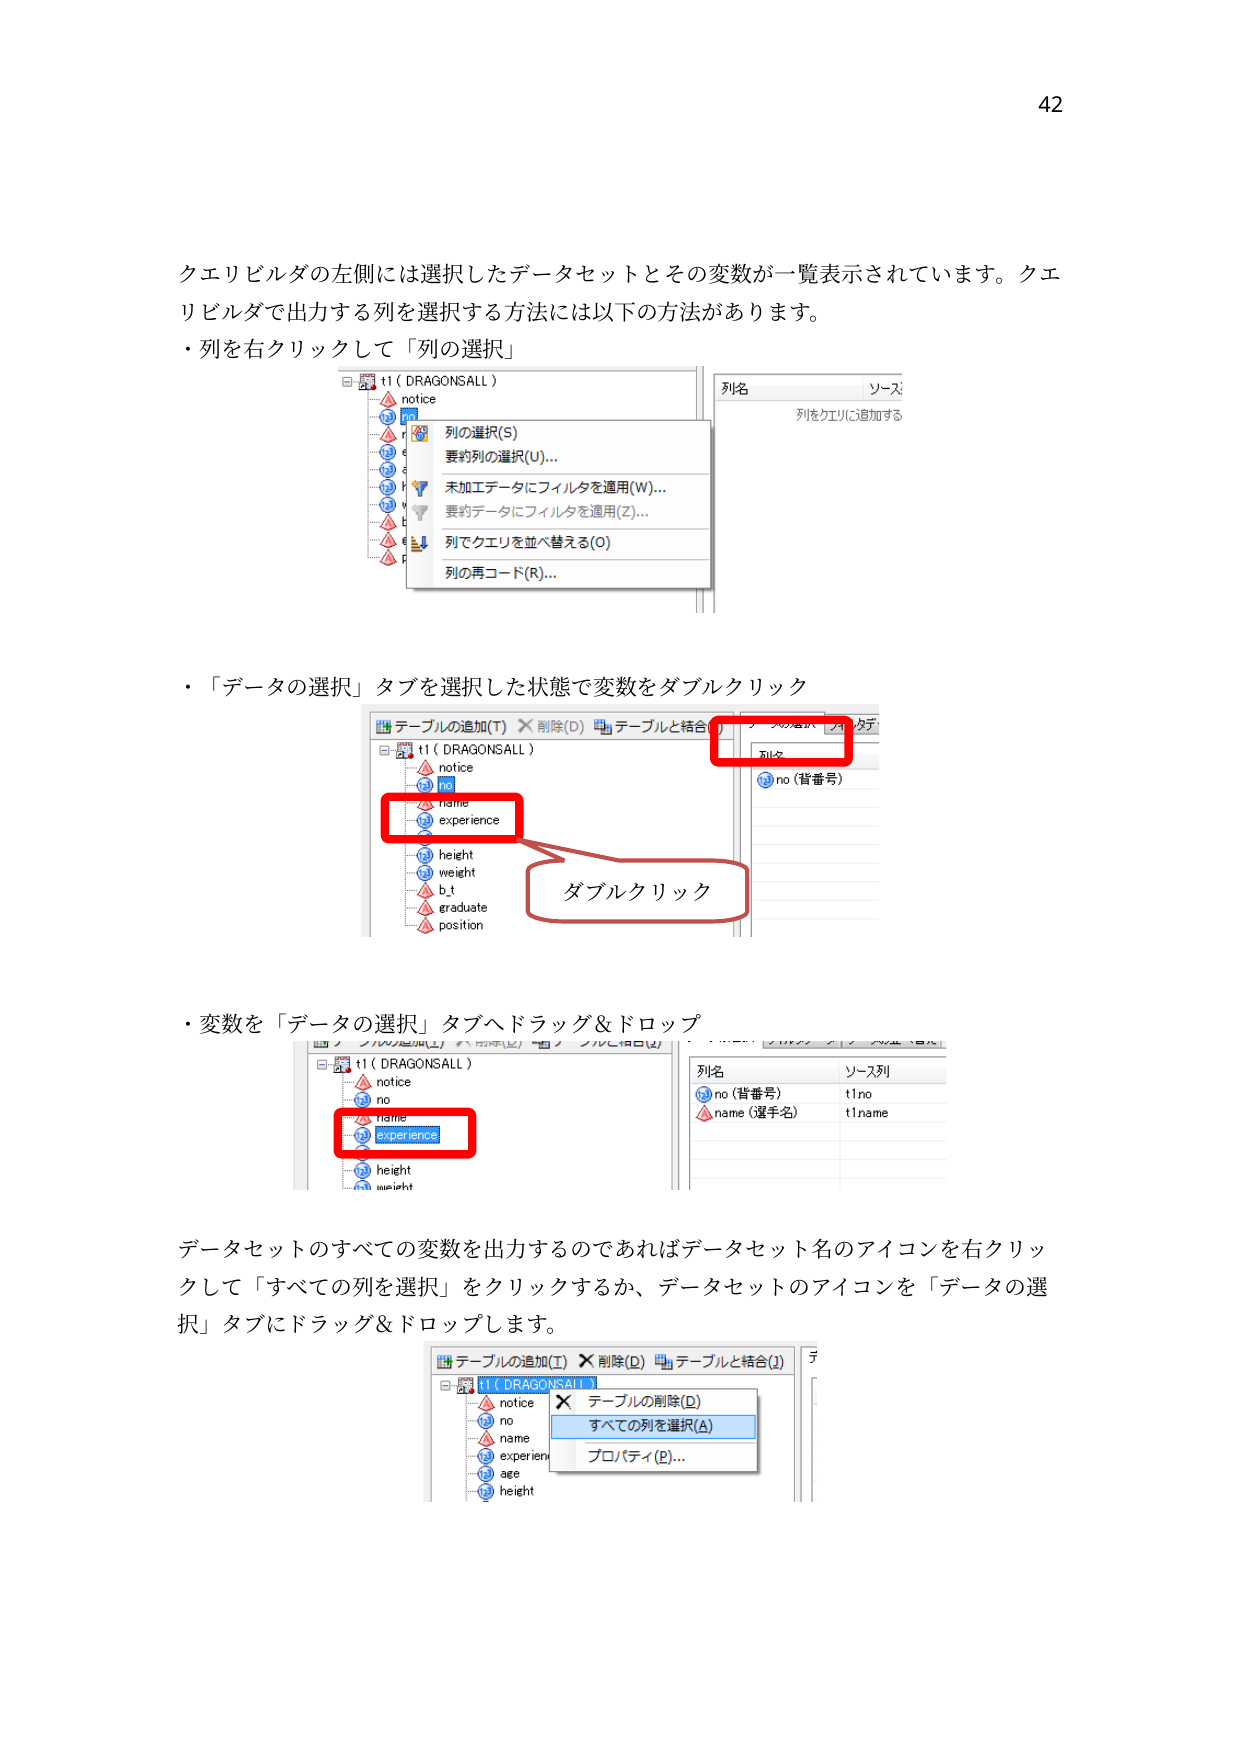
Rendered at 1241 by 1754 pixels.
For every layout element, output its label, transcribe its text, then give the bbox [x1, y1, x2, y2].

text ・「データの選択」タブを選択した状態で変数をダブルクリック [177, 667, 1063, 704]
text クエリビルダの左側には選択したデータセットとその変数が一覧表示されています。クエリビルダで出力する列を選択する方法には以下の方法があります。 [177, 254, 1063, 329]
picture [293, 1041, 947, 1190]
text データセットのすべての変数を出力するのであればデータセット名のアイコンを右クリックして「すべての列を選択」をクリックするか、データセットのアイコンを「データの選択」タブにドラッグ＆ドロップします。 [177, 1229, 1063, 1342]
text ・変数を「データの選択」タブへドラッグ＆ドロップ [177, 1004, 1063, 1042]
picture [423, 1341, 817, 1502]
picture [338, 366, 903, 613]
text ・列を右クリックして「列の選択」 [177, 329, 1063, 367]
picture [361, 704, 880, 937]
